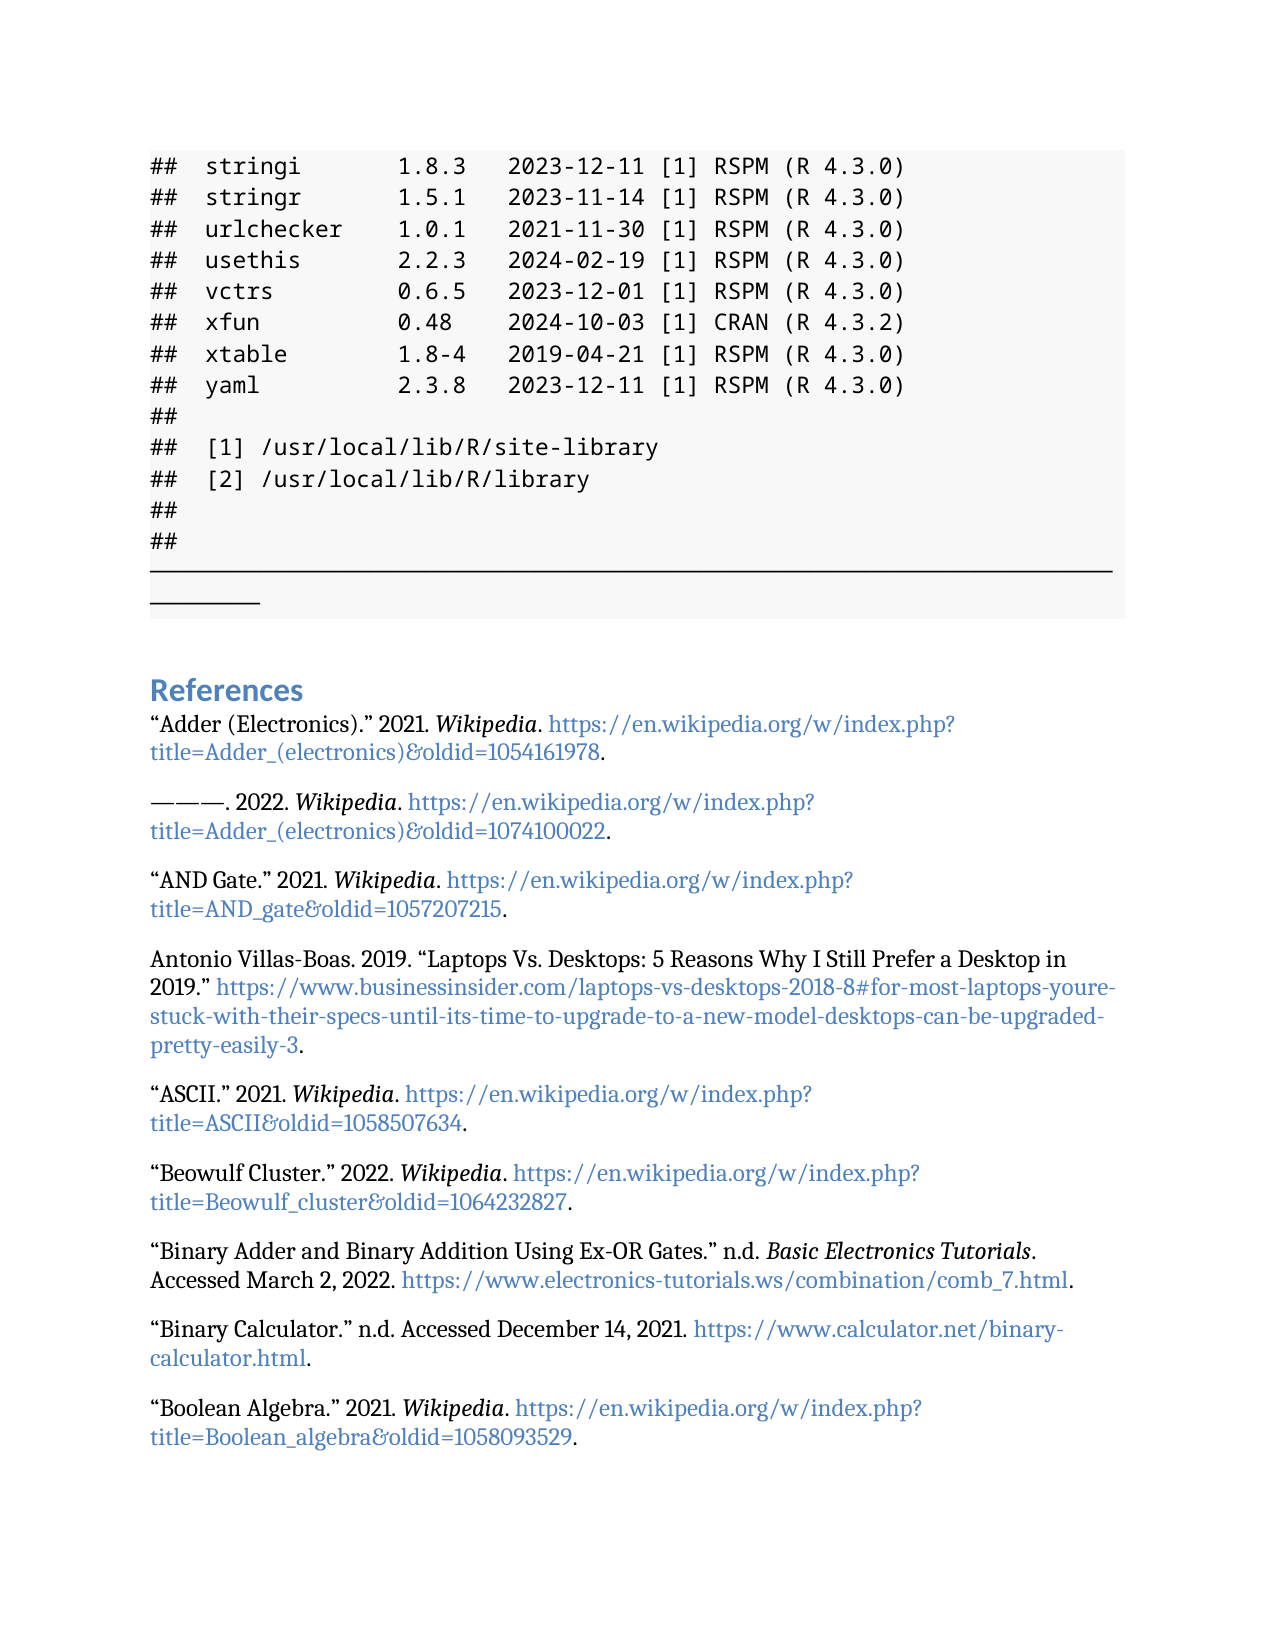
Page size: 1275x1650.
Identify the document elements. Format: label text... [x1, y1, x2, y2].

text “Adder (Electronics).” 2021. Wikipedia. https://en.wikipedia.org/w/index.php?title=Adder_(electronics)&oldid=1054161978. [150, 709, 1125, 767]
text “Binary Calculator.” n.d. Accessed December 14, 2021. https://www.calculator.net/binary-calculator.html. [150, 1315, 1125, 1373]
text “AND Gate.” 2021. Wikipedia. https://en.wikipedia.org/w/index.php?title=AND_gate&oldid=1057207215. [150, 866, 1125, 924]
text Antonio Villas-Boas. 2019. “Laptops Vs. Desktops: 5 Reasons Why I Still Prefer a Desktop in 2019.” https://www.businessinsider.com/laptops-vs-desktops-2018-8#for-most-laptops-youre-stuck-with-their-specs-until-its-time-to-upgrade-to-a-new-model-desktops-can-be-upgraded-pretty-easily-3. [150, 944, 1125, 1059]
text “ASCII.” 2021. Wikipedia. https://en.wikipedia.org/w/index.php?title=ASCII&oldid=1058507634. [150, 1080, 1125, 1138]
subtitle References [150, 669, 1125, 709]
text “Boolean Algebra.” 2021. Wikipedia. https://en.wikipedia.org/w/index.php?title=Boolean_algebra&oldid=1058093529. [150, 1394, 1125, 1451]
text “Binary Adder and Binary Addition Using Ex-OR Gates.” n.d. Basic Electronics Tutorials. Accessed March 2, 2022. https://www.electronics-tutorials.ws/combination/comb_7.html. [150, 1237, 1125, 1294]
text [150, 150, 1125, 619]
text ———. 2022. Wikipedia. https://en.wikipedia.org/w/index.php?title=Adder_(electronics)&oldid=1074100022. [150, 788, 1125, 845]
text “Beowulf Cluster.” 2022. Wikipedia. https://en.wikipedia.org/w/index.php?title=Beowulf_cluster&oldid=1064232827. [150, 1159, 1125, 1216]
